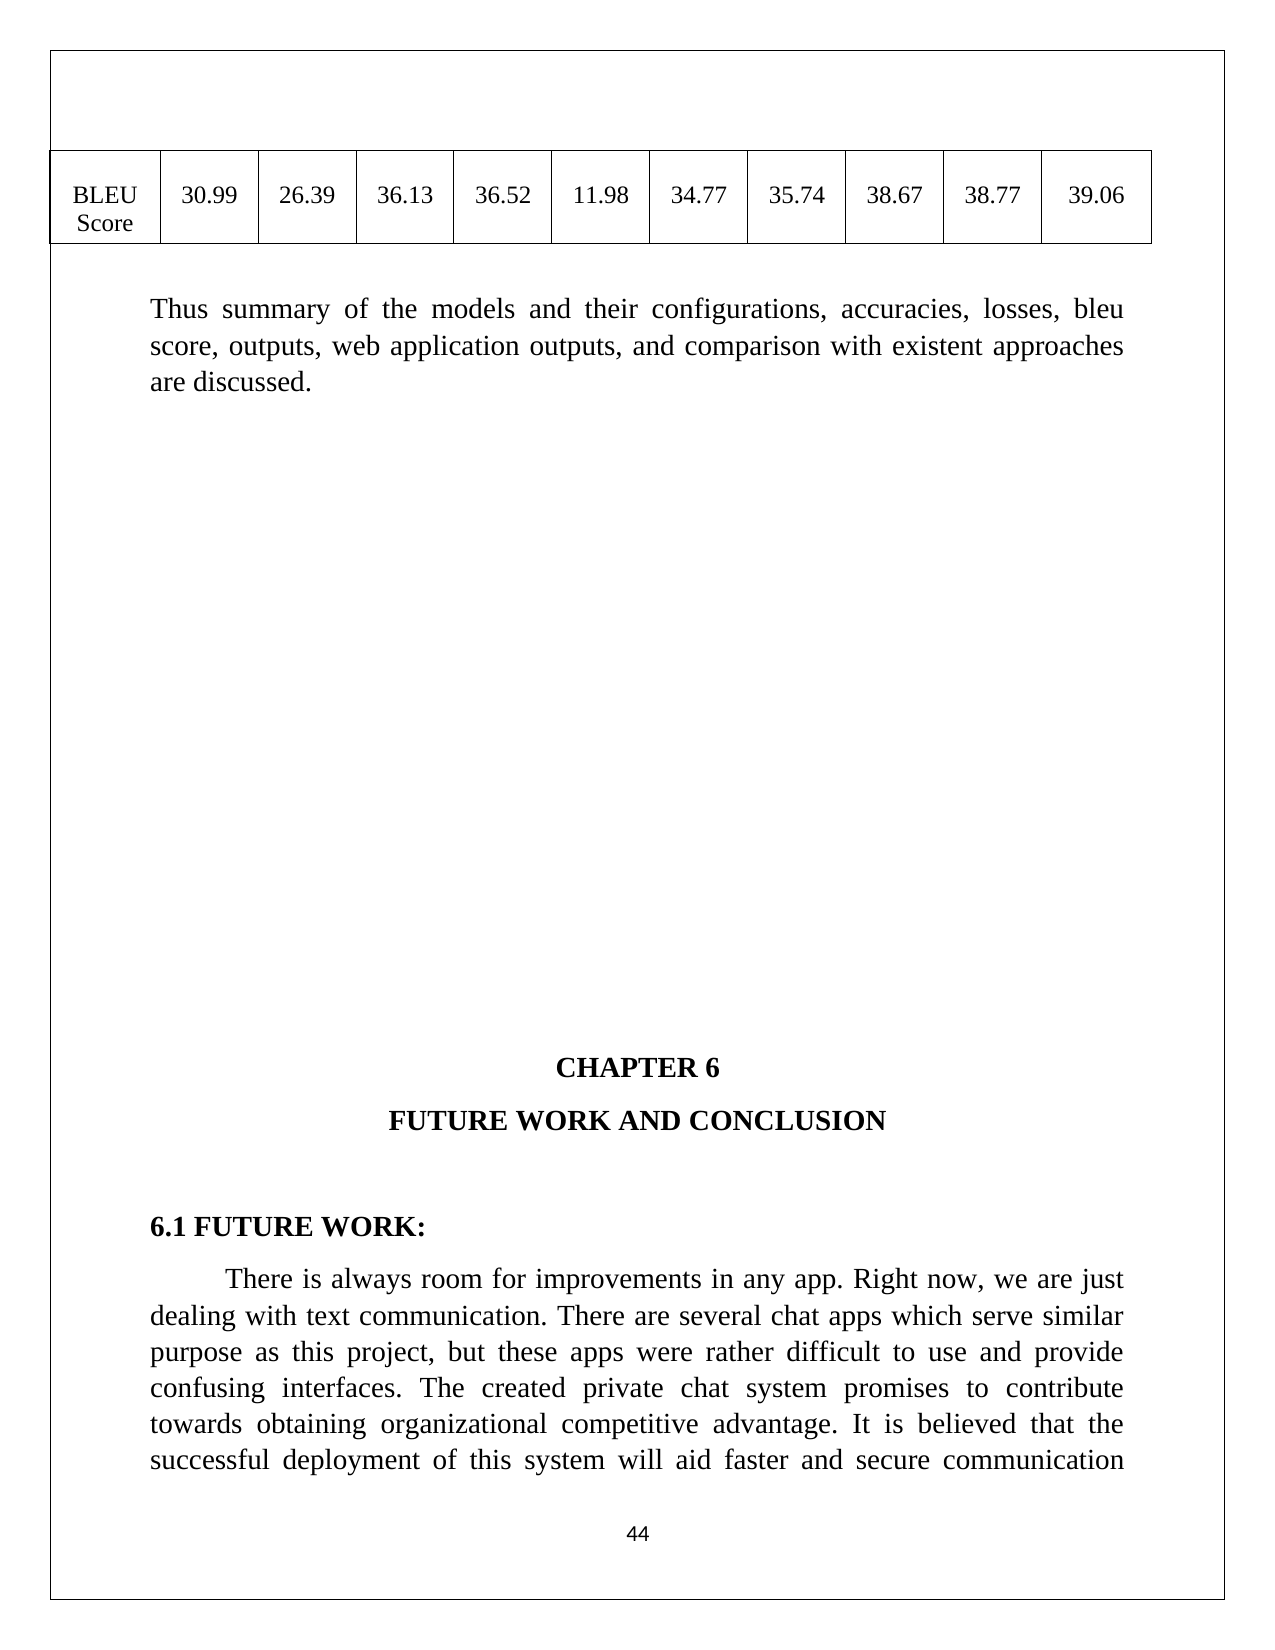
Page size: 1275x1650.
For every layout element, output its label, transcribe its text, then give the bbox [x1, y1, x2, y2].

text 6.1 FUTURE WORK: [150, 1209, 1125, 1242]
text FUTURE WORK AND CONCLUSION [150, 1103, 1125, 1137]
table_cell 38.77 [944, 151, 1041, 243]
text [150, 1262, 1125, 1476]
table_cell BLEU Score [51, 151, 160, 243]
table_cell 36.13 [357, 151, 453, 243]
table_cell 39.06 [1042, 151, 1151, 243]
table_cell 38.67 [846, 151, 943, 243]
table_cell 35.74 [748, 151, 845, 243]
text CHAPTER 6 [150, 1050, 1125, 1084]
table_cell 36.52 [454, 151, 551, 243]
table_cell 26.39 [259, 151, 356, 243]
table_cell 34.77 [650, 151, 747, 243]
table_cell 11.98 [552, 151, 649, 243]
text Thus summary of the models and their configurations, accuracies, losses, bleu score, outputs, web application outputs, and comparison with existent approaches are discussed. [150, 291, 1125, 397]
table_cell 30.99 [161, 151, 258, 243]
